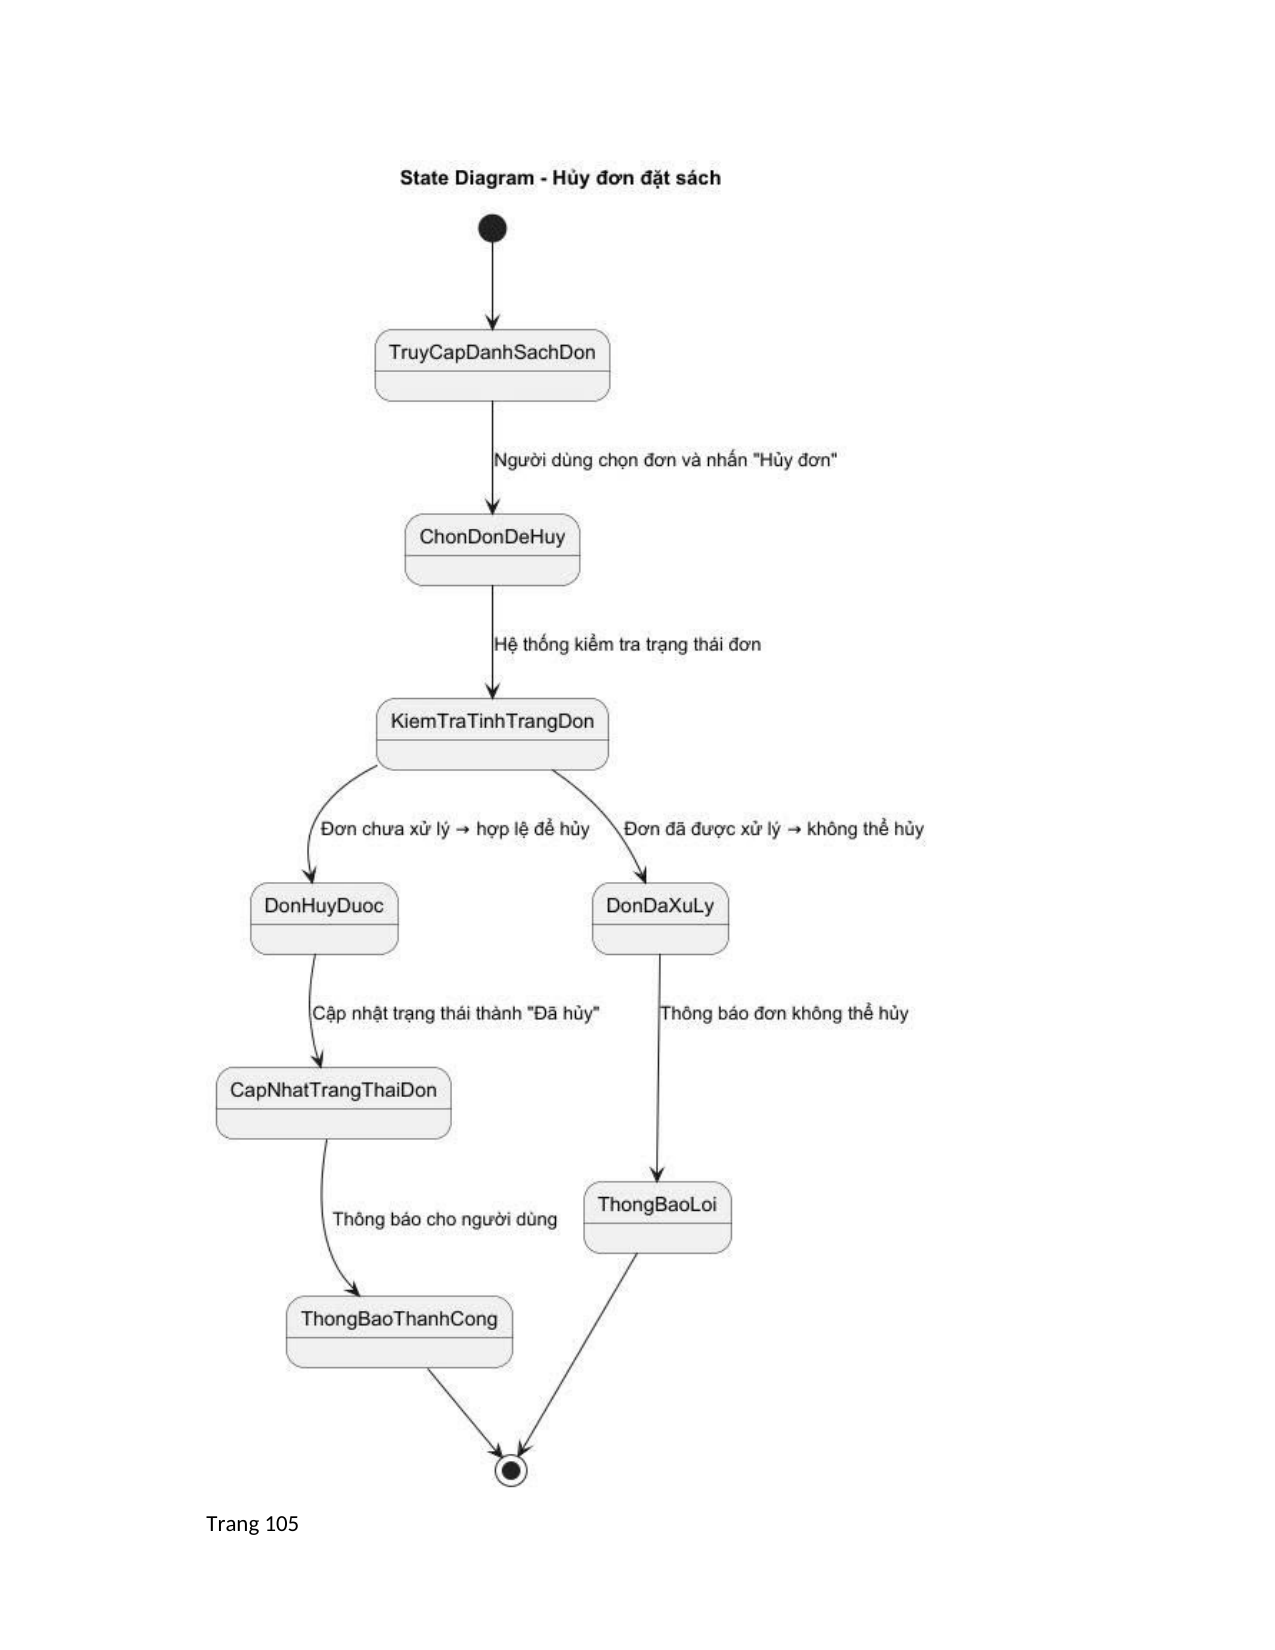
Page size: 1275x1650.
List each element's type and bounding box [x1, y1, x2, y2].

picture [206, 150, 934, 1493]
